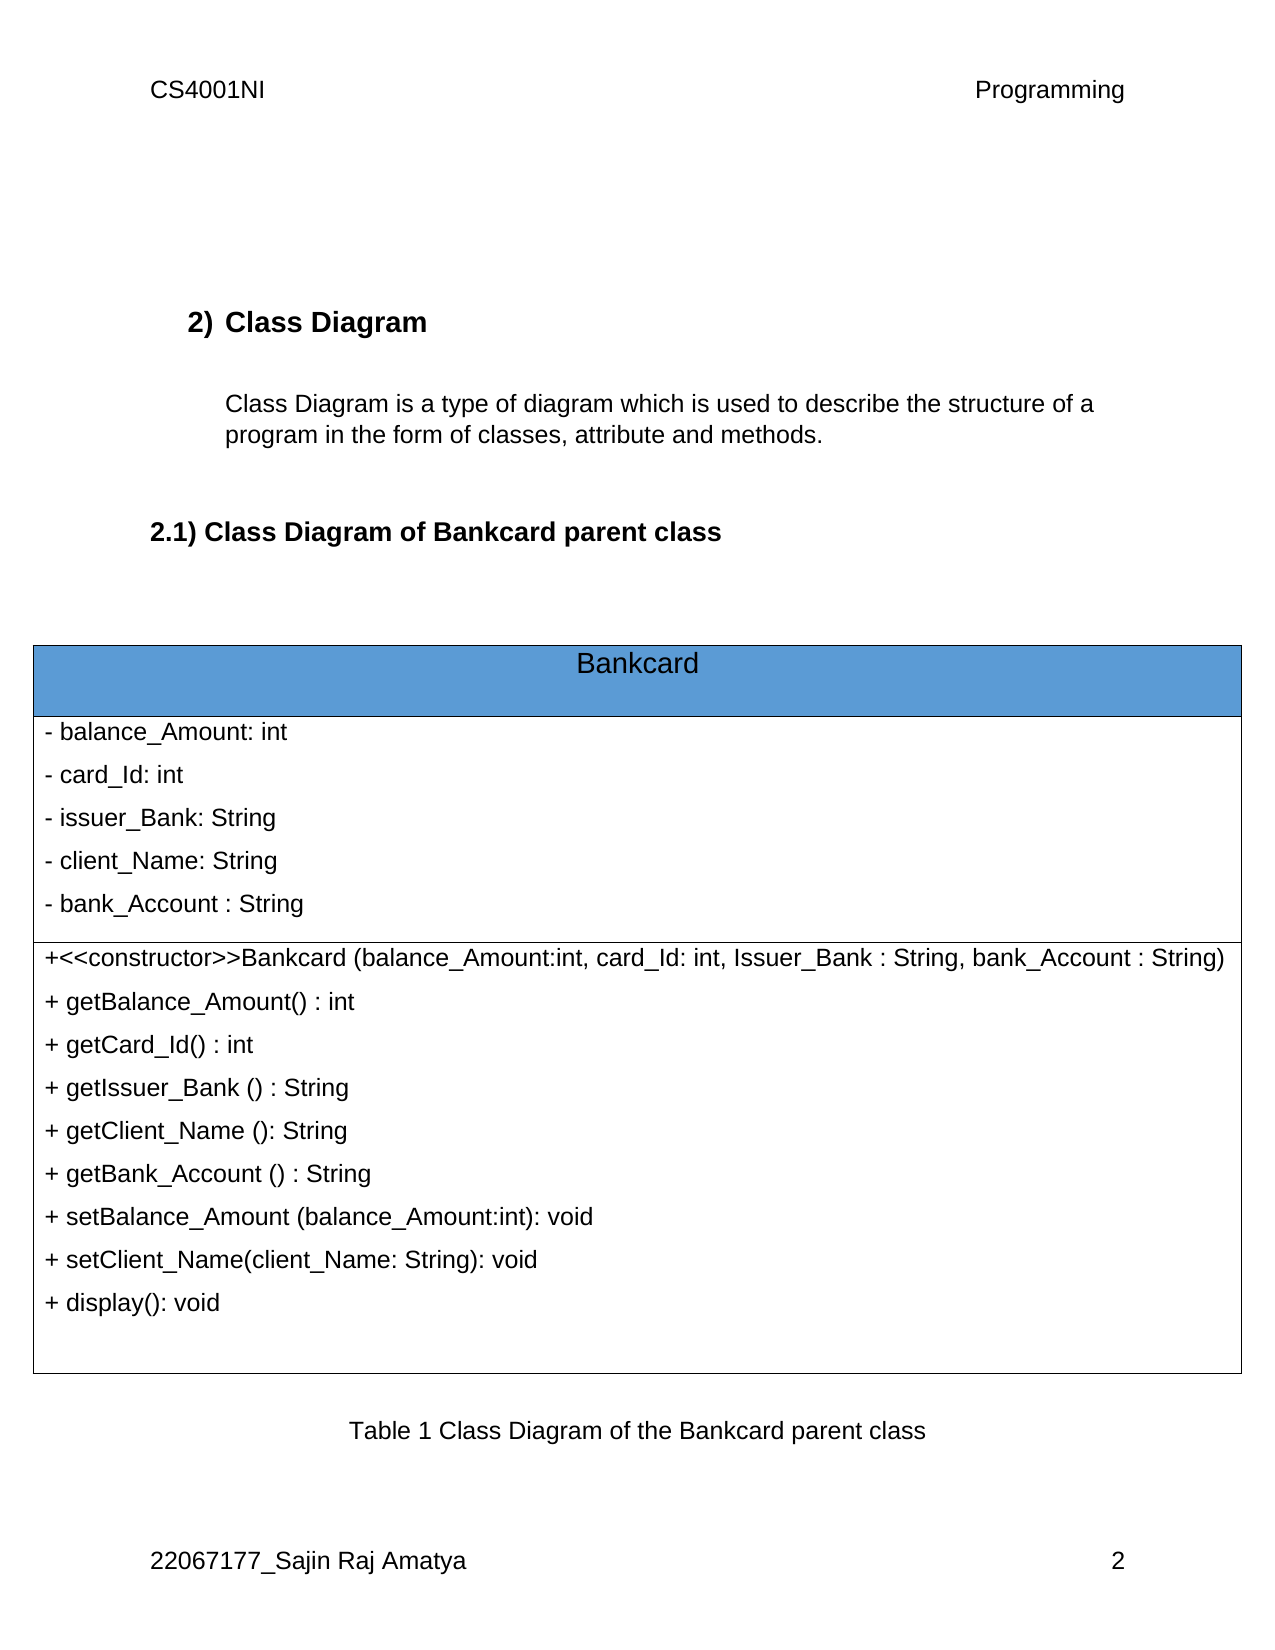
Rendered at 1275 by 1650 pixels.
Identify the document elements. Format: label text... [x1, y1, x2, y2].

text Table 1 Class Diagram of the Bankcard parent class [150, 1416, 1125, 1445]
subtitle Class Diagram [187, 305, 1125, 339]
table_cell - balance_Amount: int - card_Id: int - issuer_Bank: String - client_Name: String - bank_Account : String [34, 717, 1241, 942]
subtitle 2.1) Class Diagram of Bankcard parent class [150, 516, 1125, 547]
table_cell +<<constructor>>Bankcard (balance_Amount:int, card_Id: int, Issuer_Bank : String, bank_Account : String) + getBalance_Amount() : int + getCard_Id() : int + getIssuer_Bank () : String + getClient_Name (): String + getBank_Account () : String + setBalance_Amount (balance_Amount:int): void + setClient_Name(client_Name: String): void + display(): void [34, 943, 1241, 1373]
text Class Diagram is a type of diagram which is used to describe the structure of a program in the form of classes, attribute and methods. [225, 389, 1125, 449]
table_header Bankcard [34, 646, 1241, 716]
